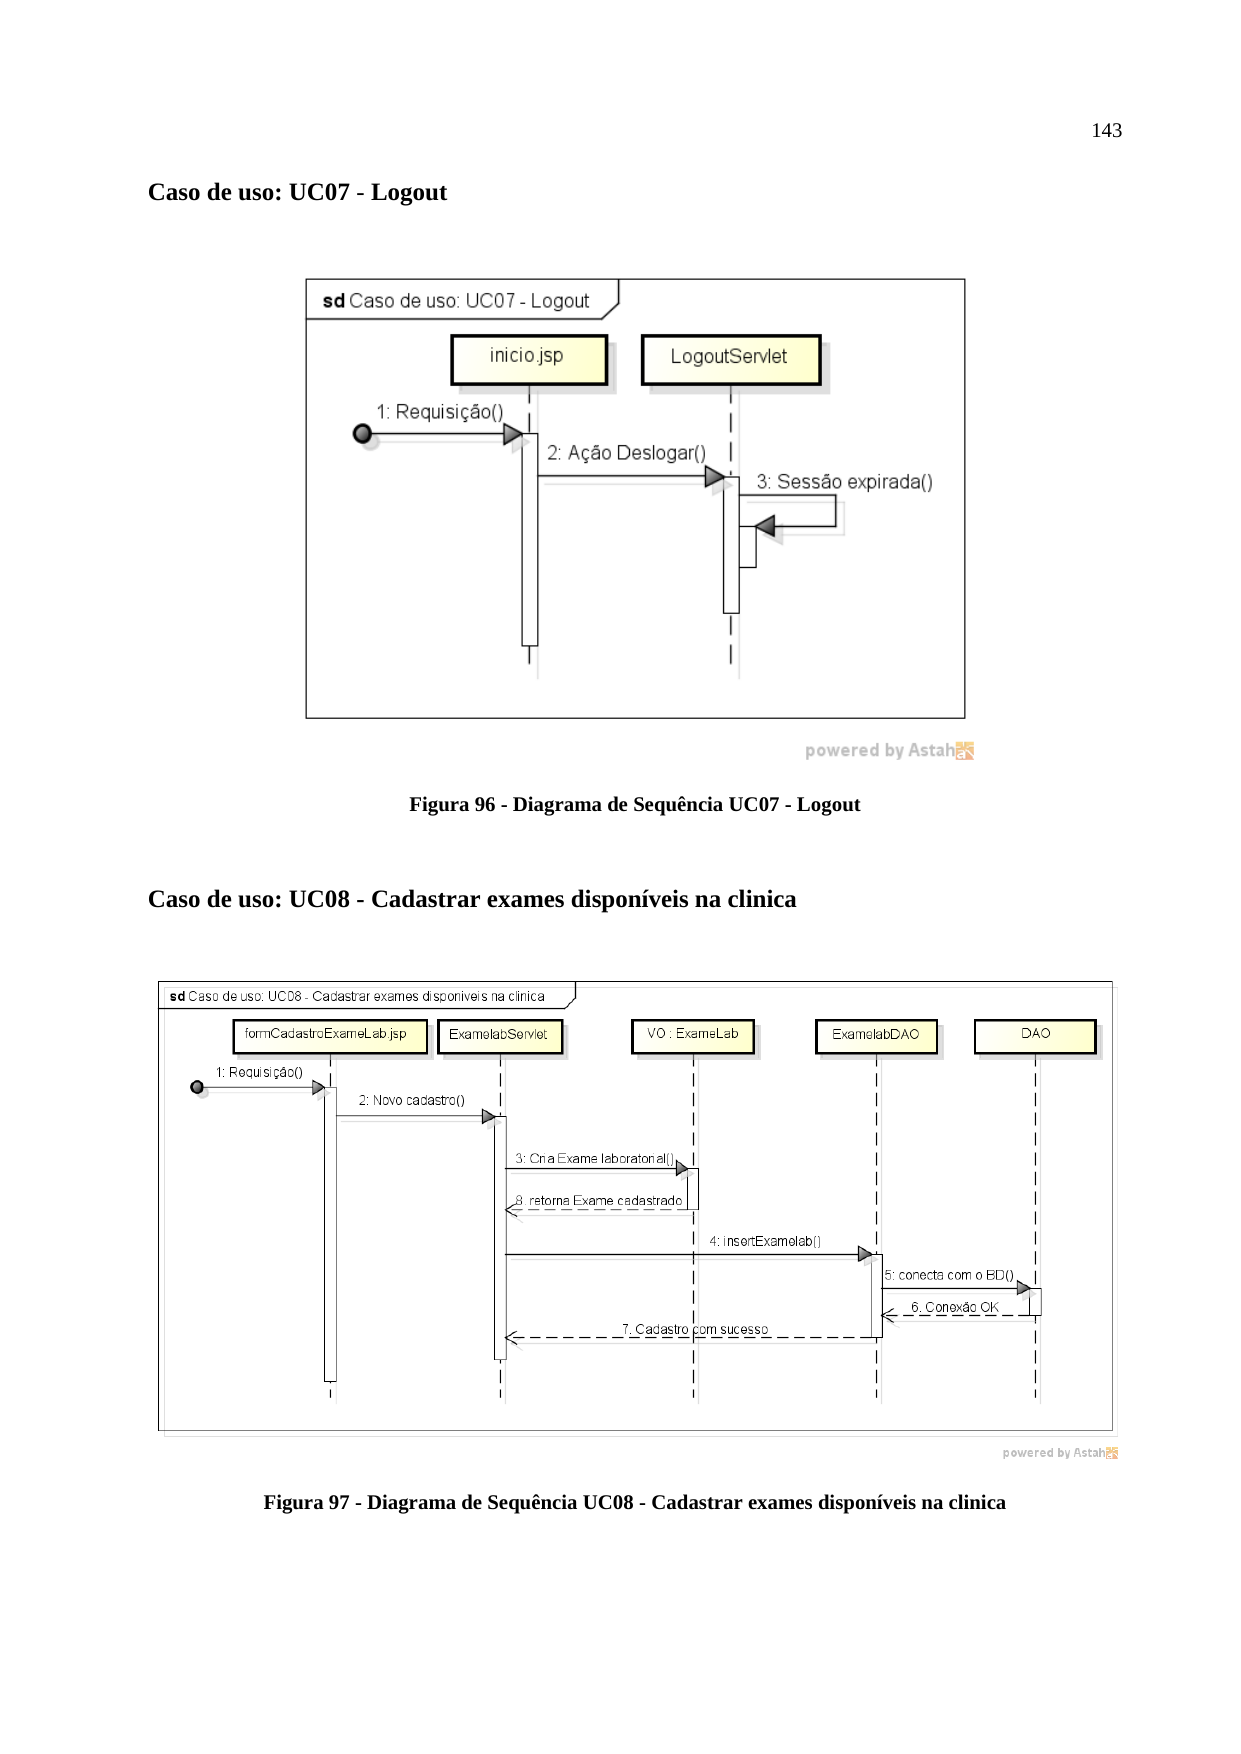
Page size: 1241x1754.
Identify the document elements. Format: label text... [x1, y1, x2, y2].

picture [147, 970, 1122, 1463]
text Figura 96 - Diagrama de Sequência UC08 - Cadastrar exames disponíveis na clinica [148, 1490, 1122, 1514]
text Figura 95 - Diagrama de Sequência UC07 - Logout [148, 792, 1122, 816]
text Caso de uso: UC08 - Cadastrar exames disponíveis na clinica [148, 884, 1122, 913]
picture [290, 263, 980, 766]
text Caso de uso: UC07 - Logout [148, 177, 1122, 206]
